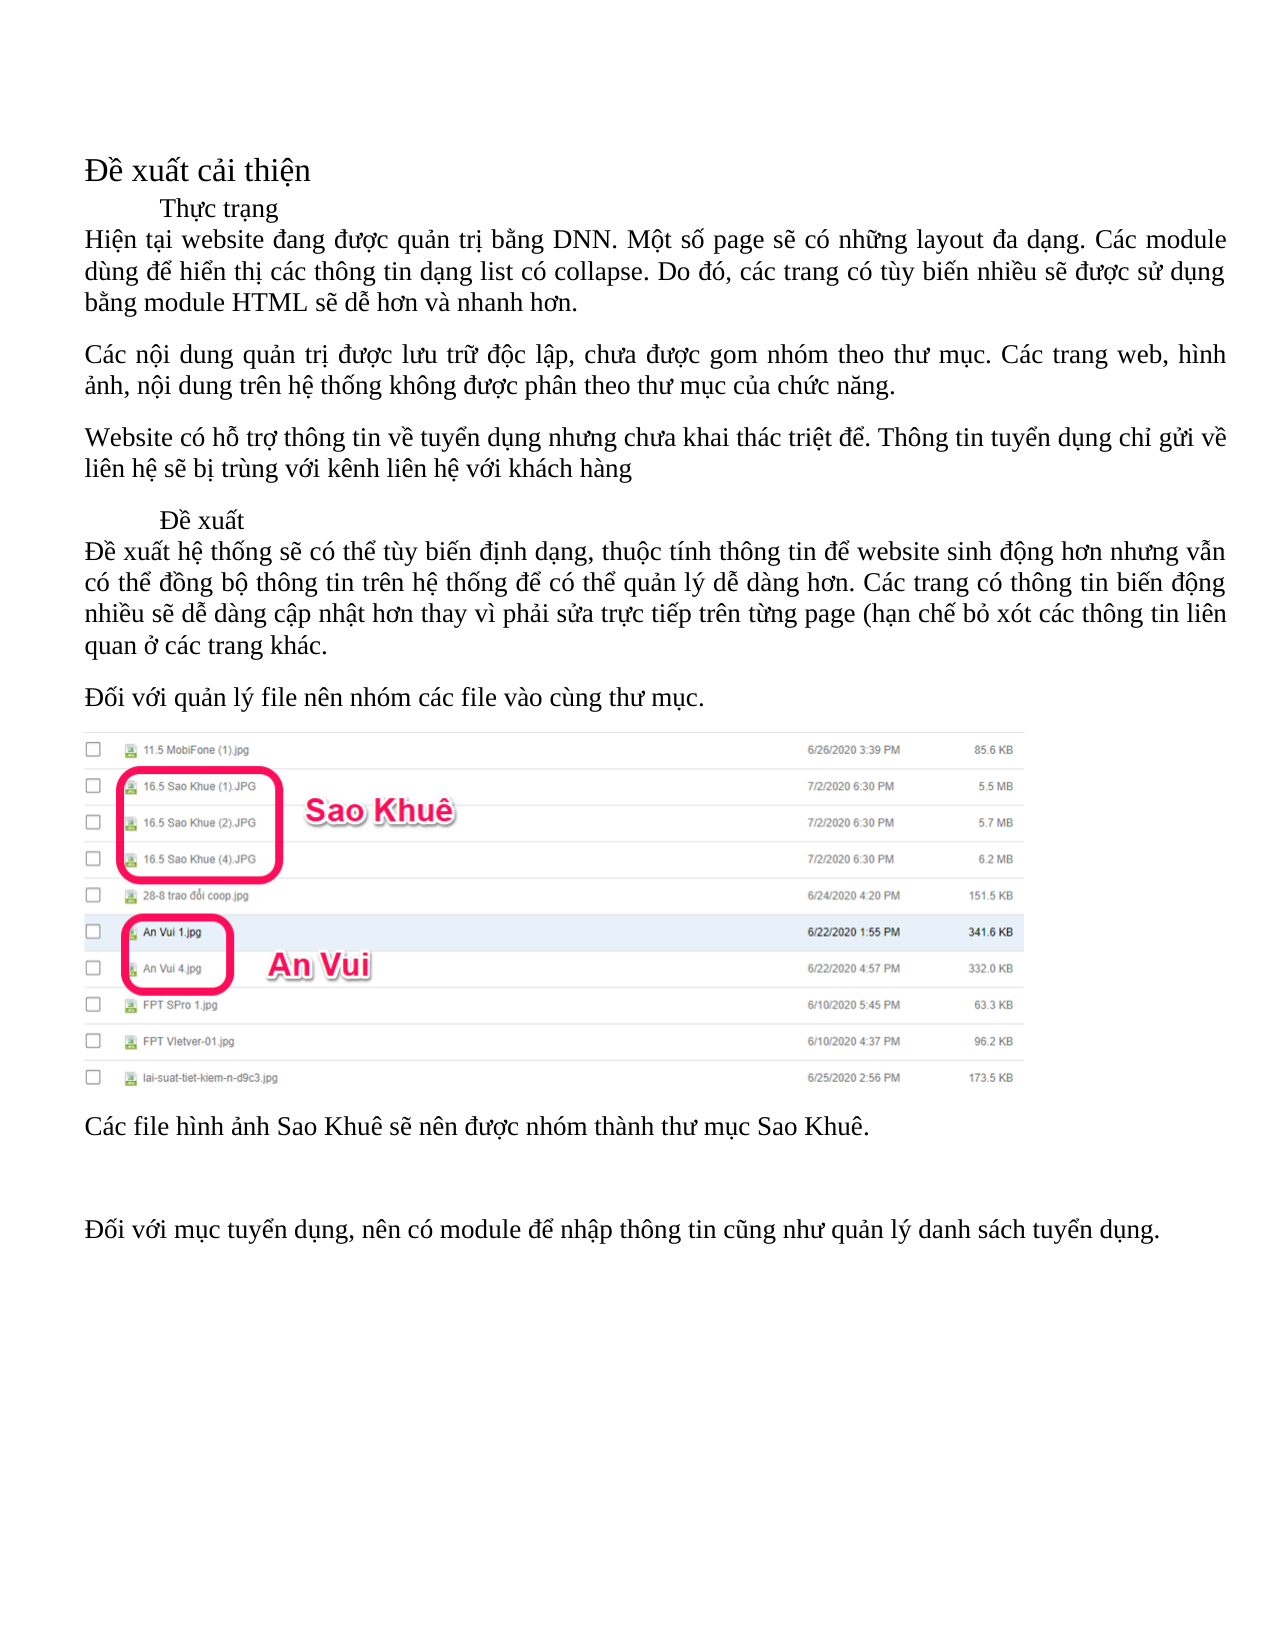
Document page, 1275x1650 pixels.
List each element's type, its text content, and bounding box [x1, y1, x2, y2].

text Website có hỗ trợ thông tin về tuyển dụng nhưng chưa khai thác triệt để. Thông tin tuyển dụng chỉ gửi về liên hệ sẽ bị trùng với kênh liên hệ với khách hàng [84, 421, 1228, 483]
subtitle Đề xuất [84, 504, 1228, 535]
subtitle Đề xuất cải thiện [84, 150, 1228, 188]
text Đề xuất hệ thống sẽ có thể tùy biến định dạng, thuộc tính thông tin để website sinh động hơn nhưng vẫn có thể đồng bộ thông tin trên hệ thống để có thể quản lý dễ dàng hơn. Các trang có thông tin biến động nhiều sẽ dễ dàng cập nhật hơn thay vì phải sửa trực tiếp trên từng page (hạn chế bỏ xót các thông tin liên quan ở các trang khác. [84, 535, 1228, 660]
picture [84, 732, 1025, 1089]
text Đối với mục tuyển dụng, nên có module để nhập thông tin cũng như quản lý danh sách tuyển dụng. [84, 1213, 1228, 1245]
text Các nội dung quản trị được lưu trữ độc lập, chưa được gom nhóm theo thư mục. Các trang web, hình ảnh, nội dung trên hệ thống không được phân theo thư mục của chức năng. [84, 338, 1228, 400]
text Các file hình ảnh Sao Khuê sẽ nên được nhóm thành thư mục Sao Khuê. [84, 1109, 1228, 1141]
subtitle Thực trạng [84, 192, 1228, 224]
text Hiện tại website đang được quản trị bằng DNN. Một số page sẽ có những layout đa dạng. Các module dùng để hiển thị các thông tin dạng list có collapse. Do đó, các trang có tùy biến nhiều sẽ được sử dụng bằng module HTML sẽ dễ hơn và nhanh hơn. [84, 224, 1228, 317]
text Đối với quản lý file nên nhóm các file vào cùng thư mục. [84, 681, 1228, 712]
